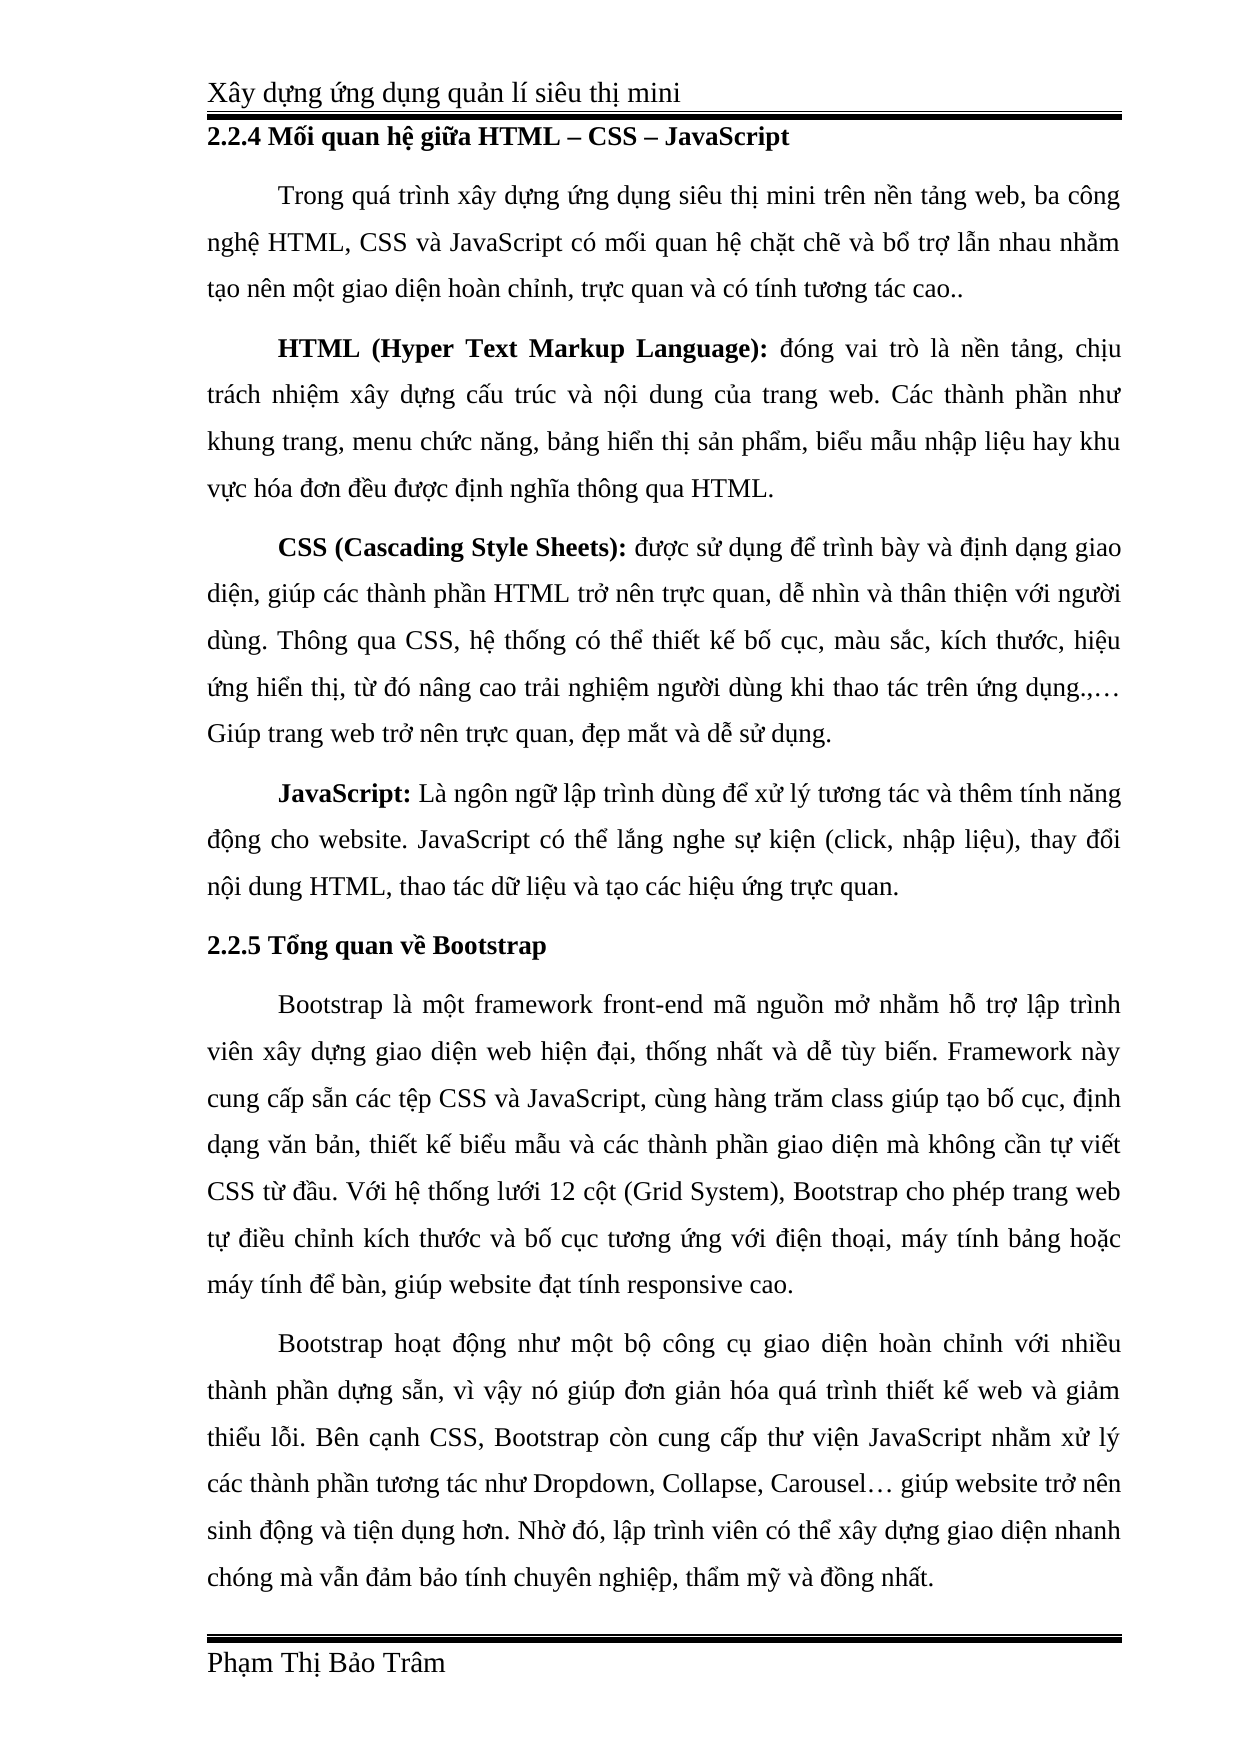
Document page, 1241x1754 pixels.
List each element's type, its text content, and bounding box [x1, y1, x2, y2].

text JavaScript: Là ngôn ngữ lập trình dùng để xử lý tương tác và thêm tính năng động cho website. JavaScript có thể lắng nghe sự kiện (click, nhập liệu), thay đổi nội dung HTML, thao tác dữ liệu và tạo các hiệu ứng trực quan. [207, 777, 1122, 901]
subtitle Mối quan hệ giữa HTML – CSS – JavaScript [207, 120, 1122, 151]
text Bootstrap là một framework front-end mã nguồn mở nhằm hỗ trợ lập trình viên xây dựng giao diện web hiện đại, thống nhất và dễ tùy biến. Framework này cung cấp sẵn các tệp CSS và JavaScript, cùng hàng trăm class giúp tạo bố cục, định dạng văn bản, thiết kế biểu mẫu và các thành phần giao diện mà không cần tự viết CSS từ đầu. Với hệ thống lưới 12 cột (Grid System), Bootstrap cho phép trang web tự điều chỉnh kích thước và bố cục tương ứng với điện thoại, máy tính bảng hoặc máy tính để bàn, giúp website đạt tính responsive cao. [207, 988, 1122, 1299]
subtitle Tổng quan về Bootstrap [207, 929, 1122, 960]
text HTML (Hyper Text Markup Language): đóng vai trò là nền tảng, chịu trách nhiệm xây dựng cấu trúc và nội dung của trang web. Các thành phần như khung trang, menu chức năng, bảng hiển thị sản phẩm, biểu mẫu nhập liệu hay khu vực hóa đơn đều được định nghĩa thông qua HTML. [207, 332, 1122, 503]
text CSS (Cascading Style Sheets): được sử dụng để trình bày và định dạng giao diện, giúp các thành phần HTML trở nên trực quan, dễ nhìn và thân thiện với người dùng. Thông qua CSS, hệ thống có thể thiết kế bố cục, màu sắc, kích thước, hiệu ứng hiển thị, từ đó nâng cao trải nghiệm người dùng khi thao tác trên ứng dụng.,… Giúp trang web trở nên trực quan, đẹp mắt và dễ sử dụng. [207, 531, 1122, 749]
text Trong quá trình xây dựng ứng dụng siêu thị mini trên nền tảng web, ba công nghệ HTML, CSS và JavaScript có mối quan hệ chặt chẽ và bổ trợ lẫn nhau nhằm tạo nên một giao diện hoàn chỉnh, trực quan và có tính tương tác cao.. [207, 179, 1122, 304]
text Bootstrap hoạt động như một bộ công cụ giao diện hoàn chỉnh với nhiều thành phần dựng sẵn, vì vậy nó giúp đơn giản hóa quá trình thiết kế web và giảm thiểu lỗi. Bên cạnh CSS, Bootstrap còn cung cấp thư viện JavaScript nhằm xử lý các thành phần tương tác như Dropdown, Collapse, Carousel… giúp website trở nên sinh động và tiện dụng hơn. Nhờ đó, lập trình viên có thể xây dựng giao diện nhanh chóng mà vẫn đảm bảo tính chuyên nghiệp, thẩm mỹ và đồng nhất. [207, 1327, 1122, 1592]
